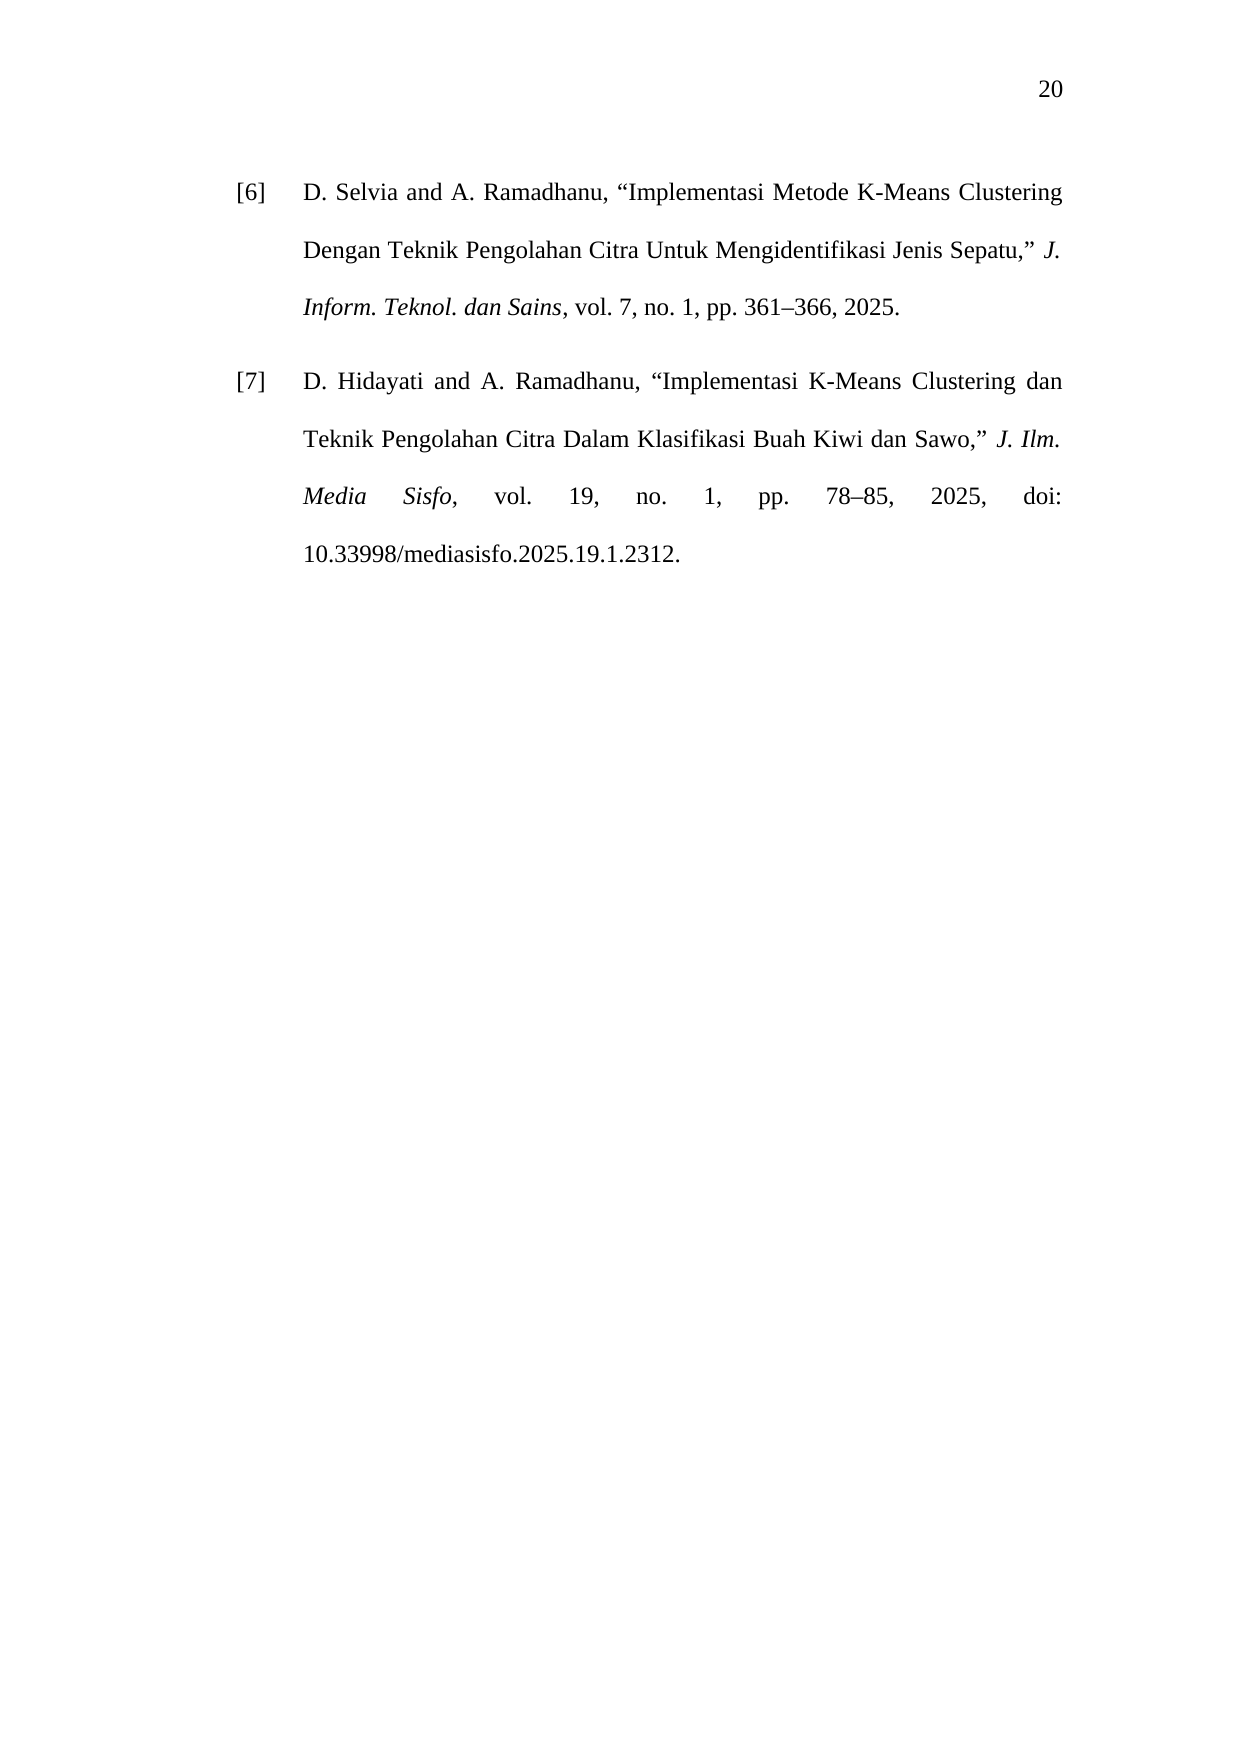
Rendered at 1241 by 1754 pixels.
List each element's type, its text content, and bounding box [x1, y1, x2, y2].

text [6] D. Selvia and A. Ramadhanu, “Implementasi Metode K-Means Clustering Dengan Teknik Pengolahan Citra Untuk Mengidentifikasi Jenis Sepatu,” J. Inform. Teknol. dan Sains, vol. 7, no. 1, pp. 361–366, 2025. [236, 177, 1063, 321]
text [7] D. Hidayati and A. Ramadhanu, “Implementasi K-Means Clustering dan Teknik Pengolahan Citra Dalam Klasifikasi Buah Kiwi dan Sawo,” J. Ilm. Media Sisfo, vol. 19, no. 1, pp. 78–85, 2025, doi: 10.33998/mediasisfo.2025.19.1.2312. [236, 366, 1063, 568]
